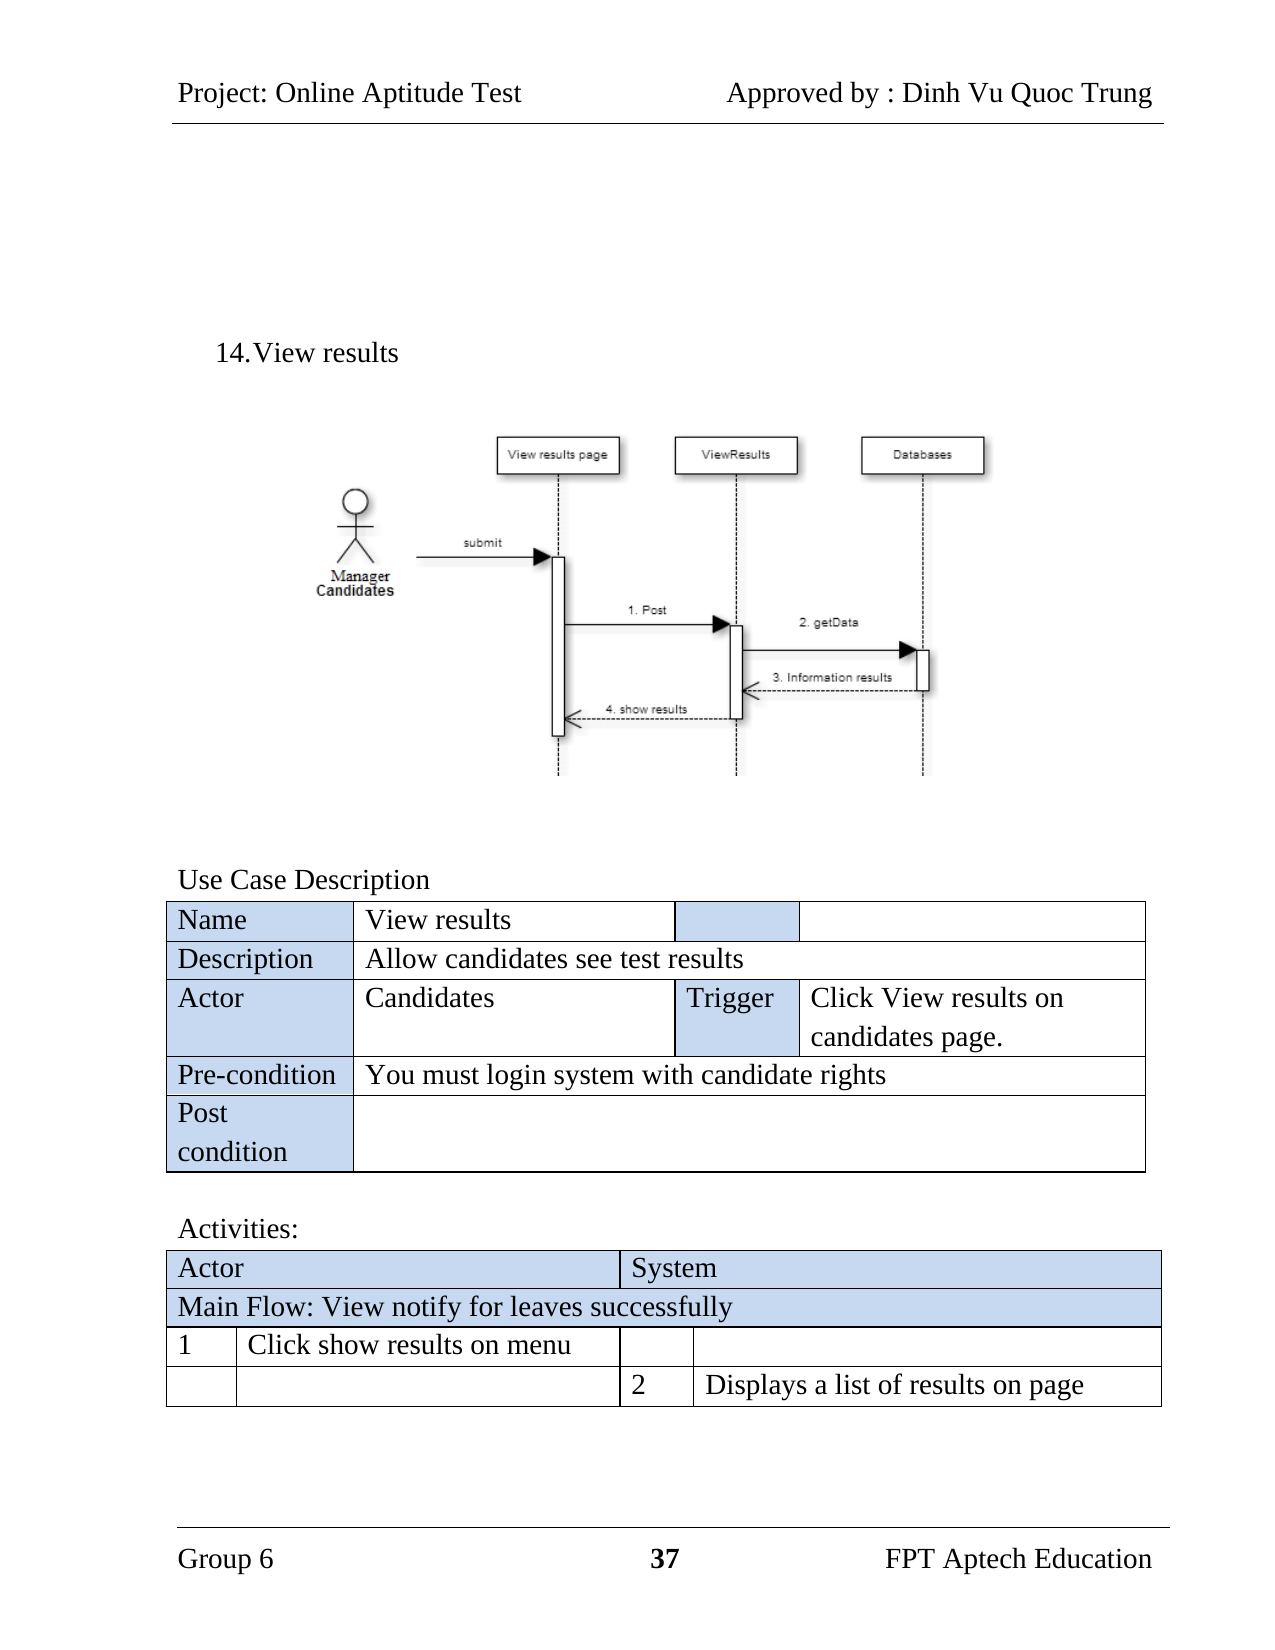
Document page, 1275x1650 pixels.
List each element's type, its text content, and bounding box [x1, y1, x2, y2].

table_cell Post condition [167, 1096, 353, 1171]
table_cell [621, 1328, 693, 1366]
table_header System [621, 1251, 1161, 1288]
table_cell Main Flow: View notify for leaves successfully [167, 1289, 1161, 1326]
text Use Case Description [177, 862, 1157, 896]
picture [297, 411, 1037, 776]
table_cell [354, 1096, 1145, 1171]
table_cell Click View results on candidates page. [800, 980, 1145, 1056]
table_header Actor [167, 1251, 619, 1288]
table_header [676, 902, 799, 941]
table_cell Allow candidates see test results [354, 942, 1145, 979]
table_header [800, 902, 1145, 941]
table_cell Displays a list of results on page [694, 1367, 1161, 1406]
table_cell Candidates [354, 980, 674, 1056]
table_header Name [167, 902, 353, 941]
table_cell Click show results on menu [237, 1328, 619, 1366]
table_cell [167, 1367, 236, 1406]
table_cell Trigger [676, 980, 799, 1056]
table_cell Description [167, 942, 353, 979]
table_cell Actor [167, 980, 353, 1056]
list View results [215, 335, 1157, 368]
table_cell 1 [167, 1328, 236, 1366]
table_header View results [354, 902, 674, 941]
table_cell Pre-condition [167, 1057, 353, 1094]
table_cell 2 [621, 1367, 693, 1406]
table_cell You must login system with candidate rights [354, 1057, 1145, 1094]
table_cell [237, 1367, 619, 1406]
table_cell [694, 1328, 1161, 1366]
text Activities: [177, 1211, 1157, 1244]
